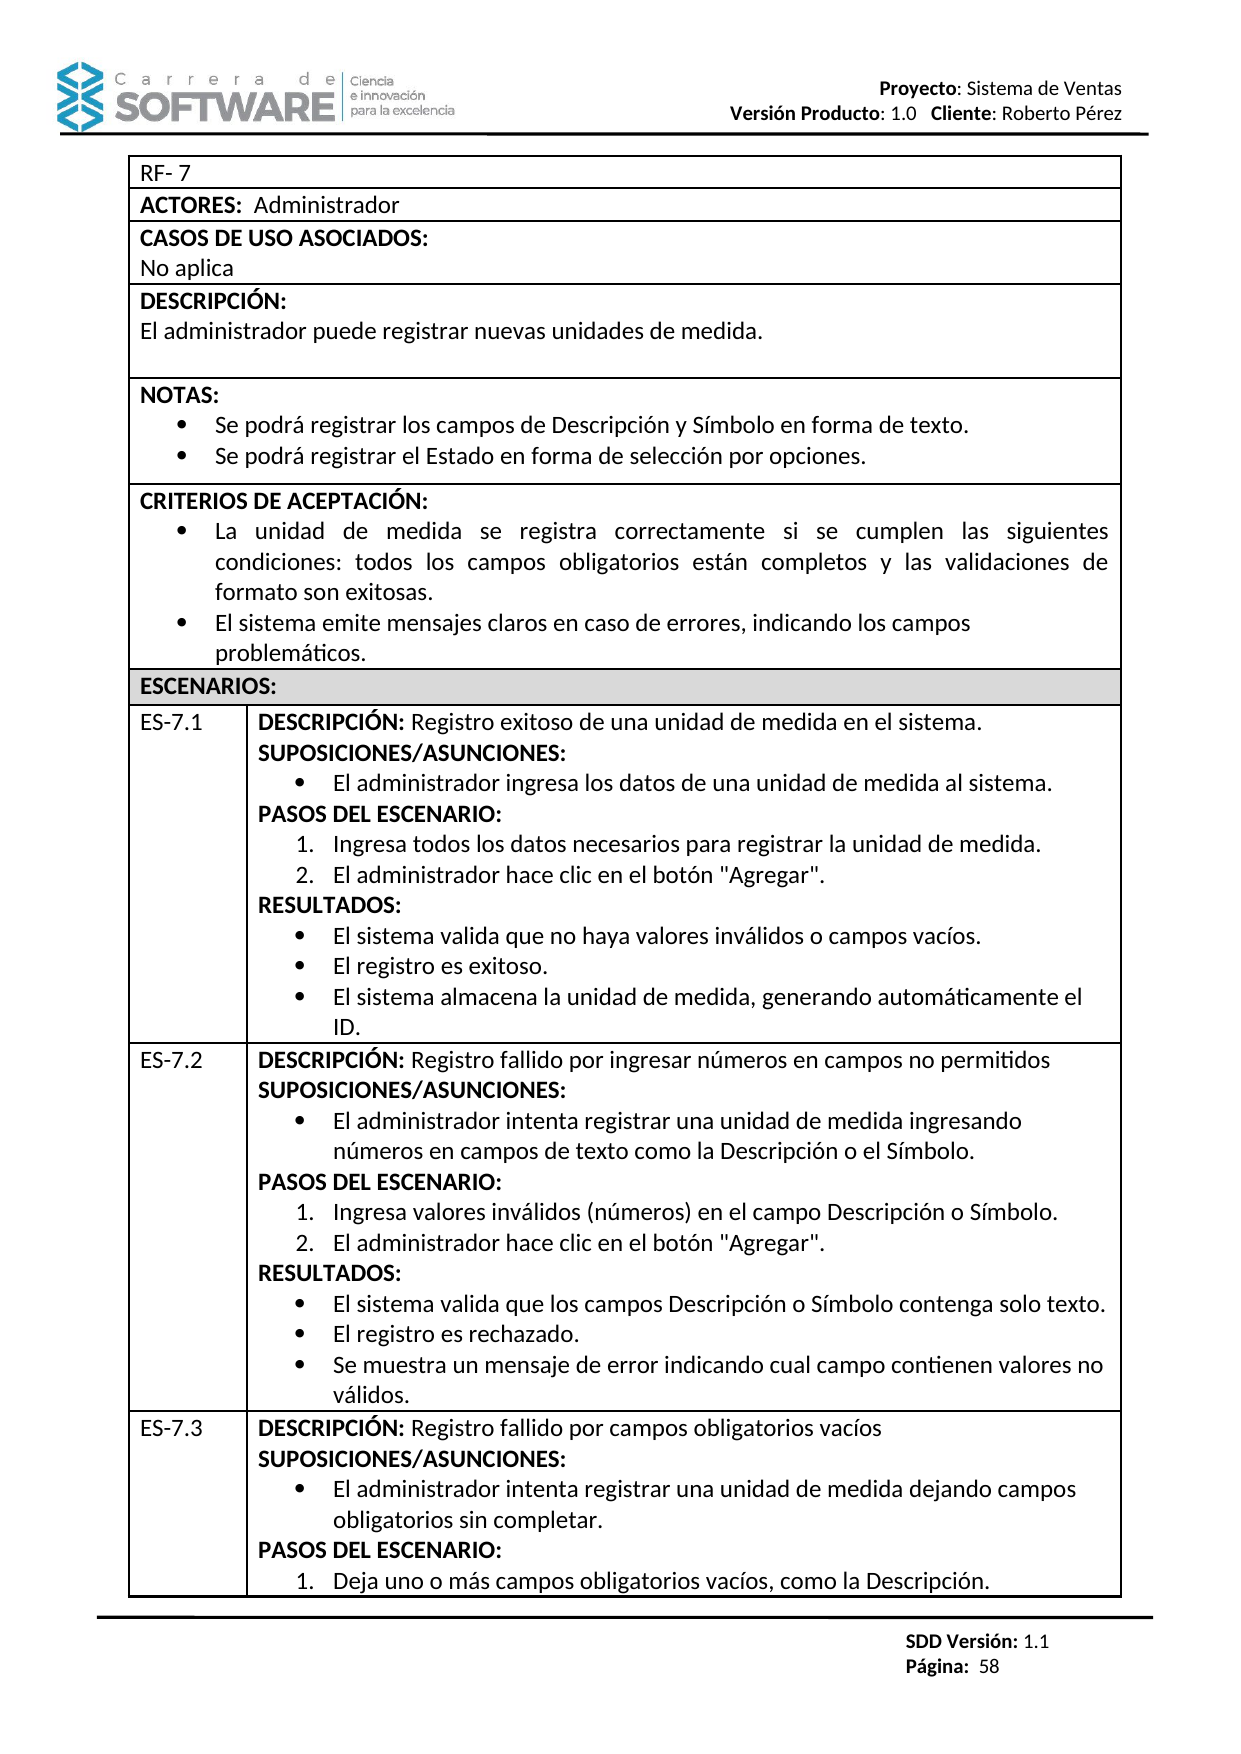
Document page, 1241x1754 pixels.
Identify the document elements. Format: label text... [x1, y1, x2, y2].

table_cell ESCENARIOS: [130, 670, 1120, 704]
table_cell DESCRIPCIÓN: Registro exitoso de una unidad de medida en el sistema. SUPOSICIONES/ASUNCIONES: El administrador ingresa los datos de una unidad de medida al sistema. PASOS DEL ESCENARIO: Ingresa todos los datos necesarios para registrar la unidad de medida. El administrador hace clic en el botón "Agregar". RESULTADOS: El sistema valida que no haya valores inválidos o campos vacíos. El registro es exitoso. El sistema almacena la unidad de medida, generando automáticamente el ID. [248, 706, 1120, 1042]
table_cell DESCRIPCIÓN: El administrador puede registrar nuevas unidades de medida. [130, 285, 1120, 377]
table_cell DESCRIPCIÓN: Registro fallido por ingresar números en campos no permitidos SUPOSICIONES/ASUNCIONES: El administrador intenta registrar una unidad de medida ingresando números en campos de texto como la Descripción o el Símbolo. PASOS DEL ESCENARIO: Ingresa valores inválidos (números) en el campo Descripción o Símbolo. El administrador hace clic en el botón "Agregar". RESULTADOS: El sistema valida que los campos Descripción o Símbolo contenga solo texto. El registro es rechazado. Se muestra un mensaje de error indicando cual campo contienen valores no válidos. [248, 1044, 1120, 1410]
table_cell REQUERIMIENTO FUNCIONAL ASOCIADO: RF- 7 [130, 157, 1120, 187]
table_cell CASOS DE USO ASOCIADOS: No aplica [130, 222, 1120, 283]
table_cell NOTAS: Se podrá registrar los campos de Descripción y Símbolo en forma de texto. Se podrá registrar el Estado en forma de selección por opciones. [130, 379, 1120, 483]
table_cell ES-7.3 [130, 1412, 246, 1595]
table_cell ES-7.2 [130, 1044, 246, 1410]
table_cell ACTORES: Administrador [130, 189, 1120, 220]
table_cell CRITERIOS DE ACEPTACIÓN: La unidad de medida se registra correctamente si se cumplen las siguientes condiciones: todos los campos obligatorios están completos y las validaciones de formato son exitosas. El sistema emite mensajes claros en caso de errores, indicando los campos problemáticos. [130, 485, 1120, 668]
table_cell ES-7.1 [130, 706, 246, 1042]
picture [46, 46, 461, 154]
